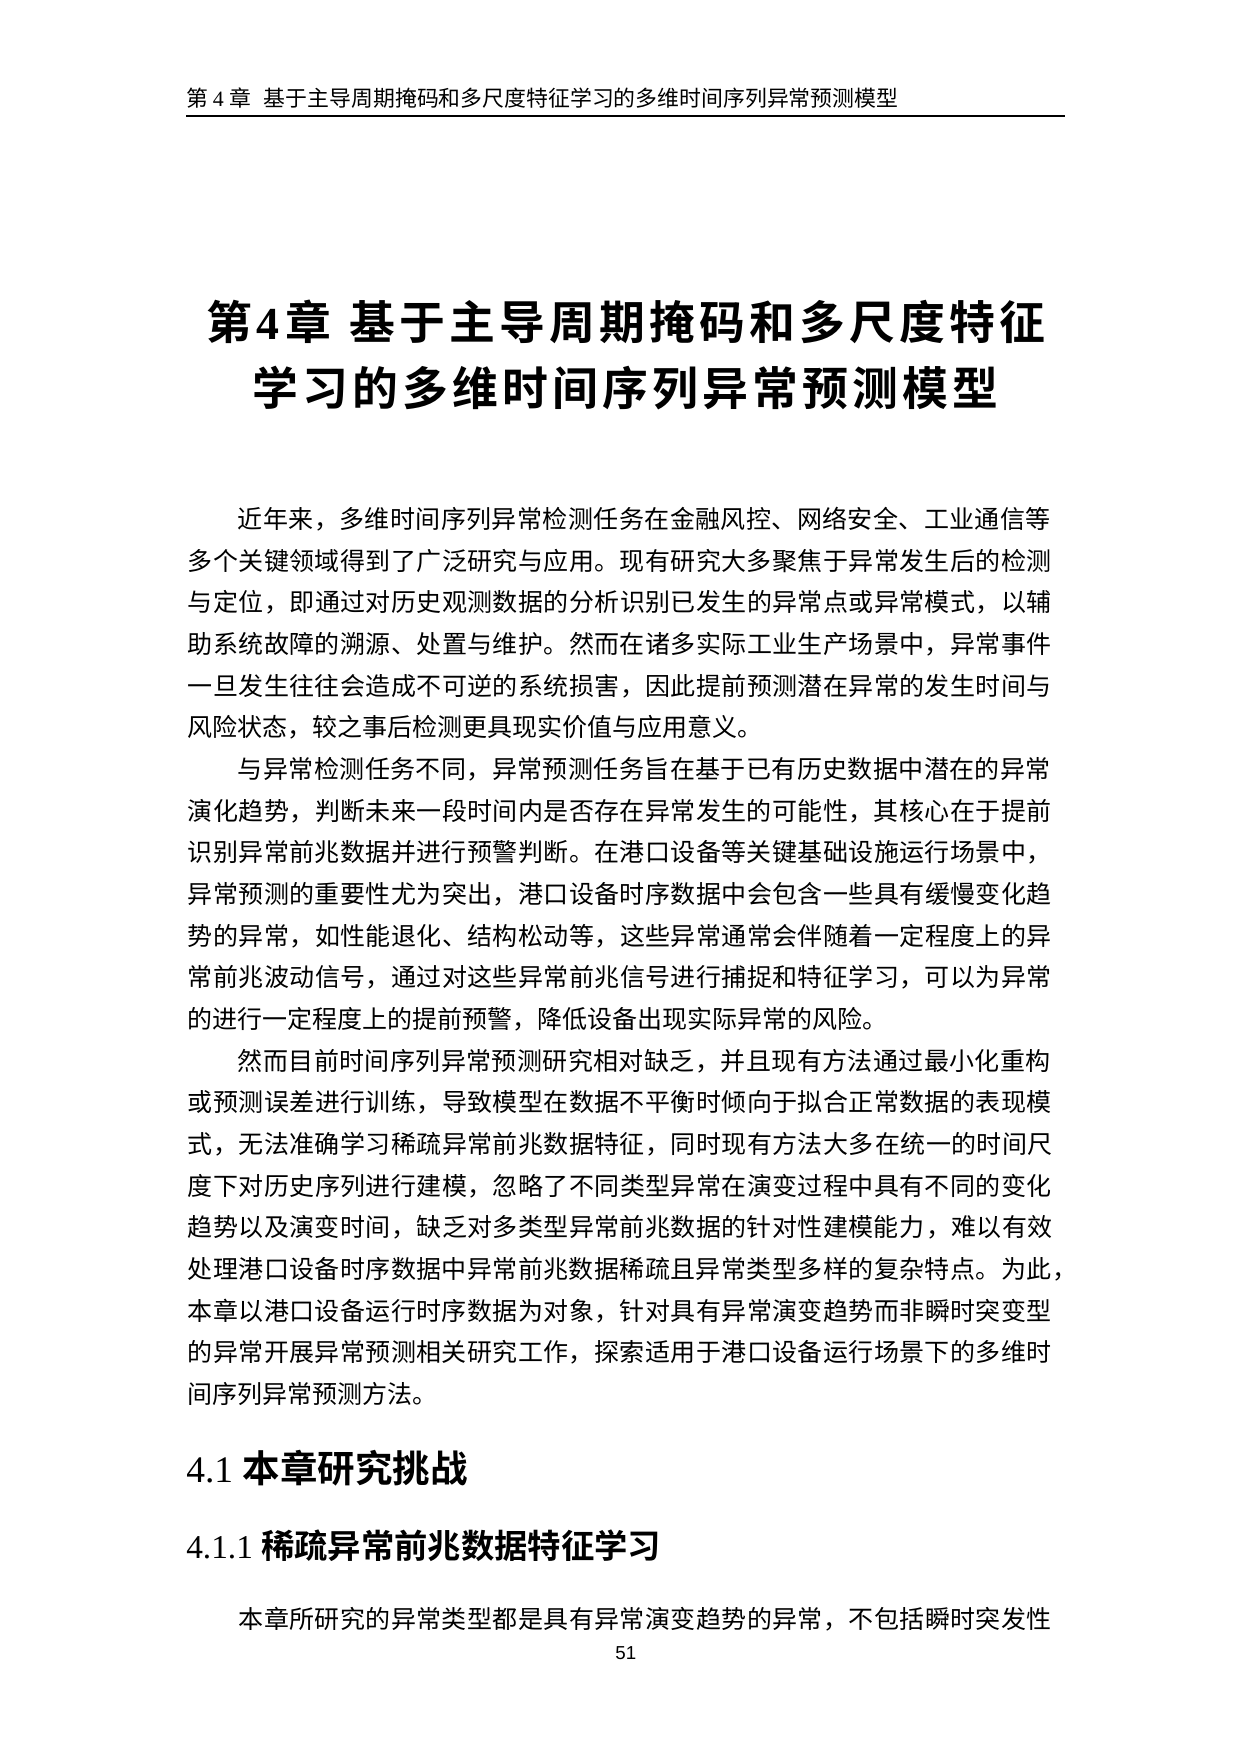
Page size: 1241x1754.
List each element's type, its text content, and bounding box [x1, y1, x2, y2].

subtitle 本章研究挑战 [186, 1439, 1065, 1493]
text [188, 1595, 1053, 1637]
text 与异常检测任务不同，异常预测任务旨在基于已有历史数据中潜在的异常演化趋势，判断未来一段时间内是否存在异常发生的可能性，其核心在于提前识别异常前兆数据并进行预警判断。在港口设备等关键基础设施运行场景中，异常预测的重要性尤为突出，港口设备时序数据中会包含一些具有缓慢变化趋势的异常，如性能退化、结构松动等，这些异常通常会伴随着一定程度上的异常前兆波动信号，通过对这些异常前兆信号进行捕捉和特征学习，可以为异常的进行一定程度上的提前预警，降低设备出现实际异常的风险。 [188, 745, 1053, 1037]
text 近年来，多维时间序列异常检测任务在金融风控、网络安全、工业通信等多个关键领域得到了广泛研究与应用。现有研究大多聚焦于异常发生后的检测与定位，即通过对历史观测数据的分析识别已发生的异常点或异常模式，以辅助系统故障的溯源、处置与维护。然而在诸多实际工业生产场景中，异常事件一旦发生往往会造成不可逆的系统损害，因此提前预测潜在异常的发生时间与风险状态，较之事后检测更具现实价值与应用意义。 [188, 495, 1053, 745]
subtitle 基于主导周期掩码和多尺度特征学习的多维时间序列异常预测模型 [186, 286, 1065, 419]
text 然而目前时间序列异常预测研究相对缺乏，并且现有方法通过最小化重构或预测误差进行训练，导致模型在数据不平衡时倾向于拟合正常数据的表现模式，无法准确学习稀疏异常前兆数据特征，同时现有方法大多在统一的时间尺度下对历史序列进行建模，忽略了不同类型异常在演变过程中具有不同的变化趋势以及演变时间，缺乏对多类型异常前兆数据的针对性建模能力，难以有效处理港口设备时序数据中异常前兆数据稀疏且异常类型多样的复杂特点。为此，本章以港口设备运行时序数据为对象，针对具有异常演变趋势而非瞬时突变型的异常开展异常预测相关研究工作，探索适用于港口设备运行场景下的多维时间序列异常预测方法。 [188, 1037, 1053, 1412]
subtitle 稀疏异常前兆数据特征学习 [186, 1520, 1065, 1568]
